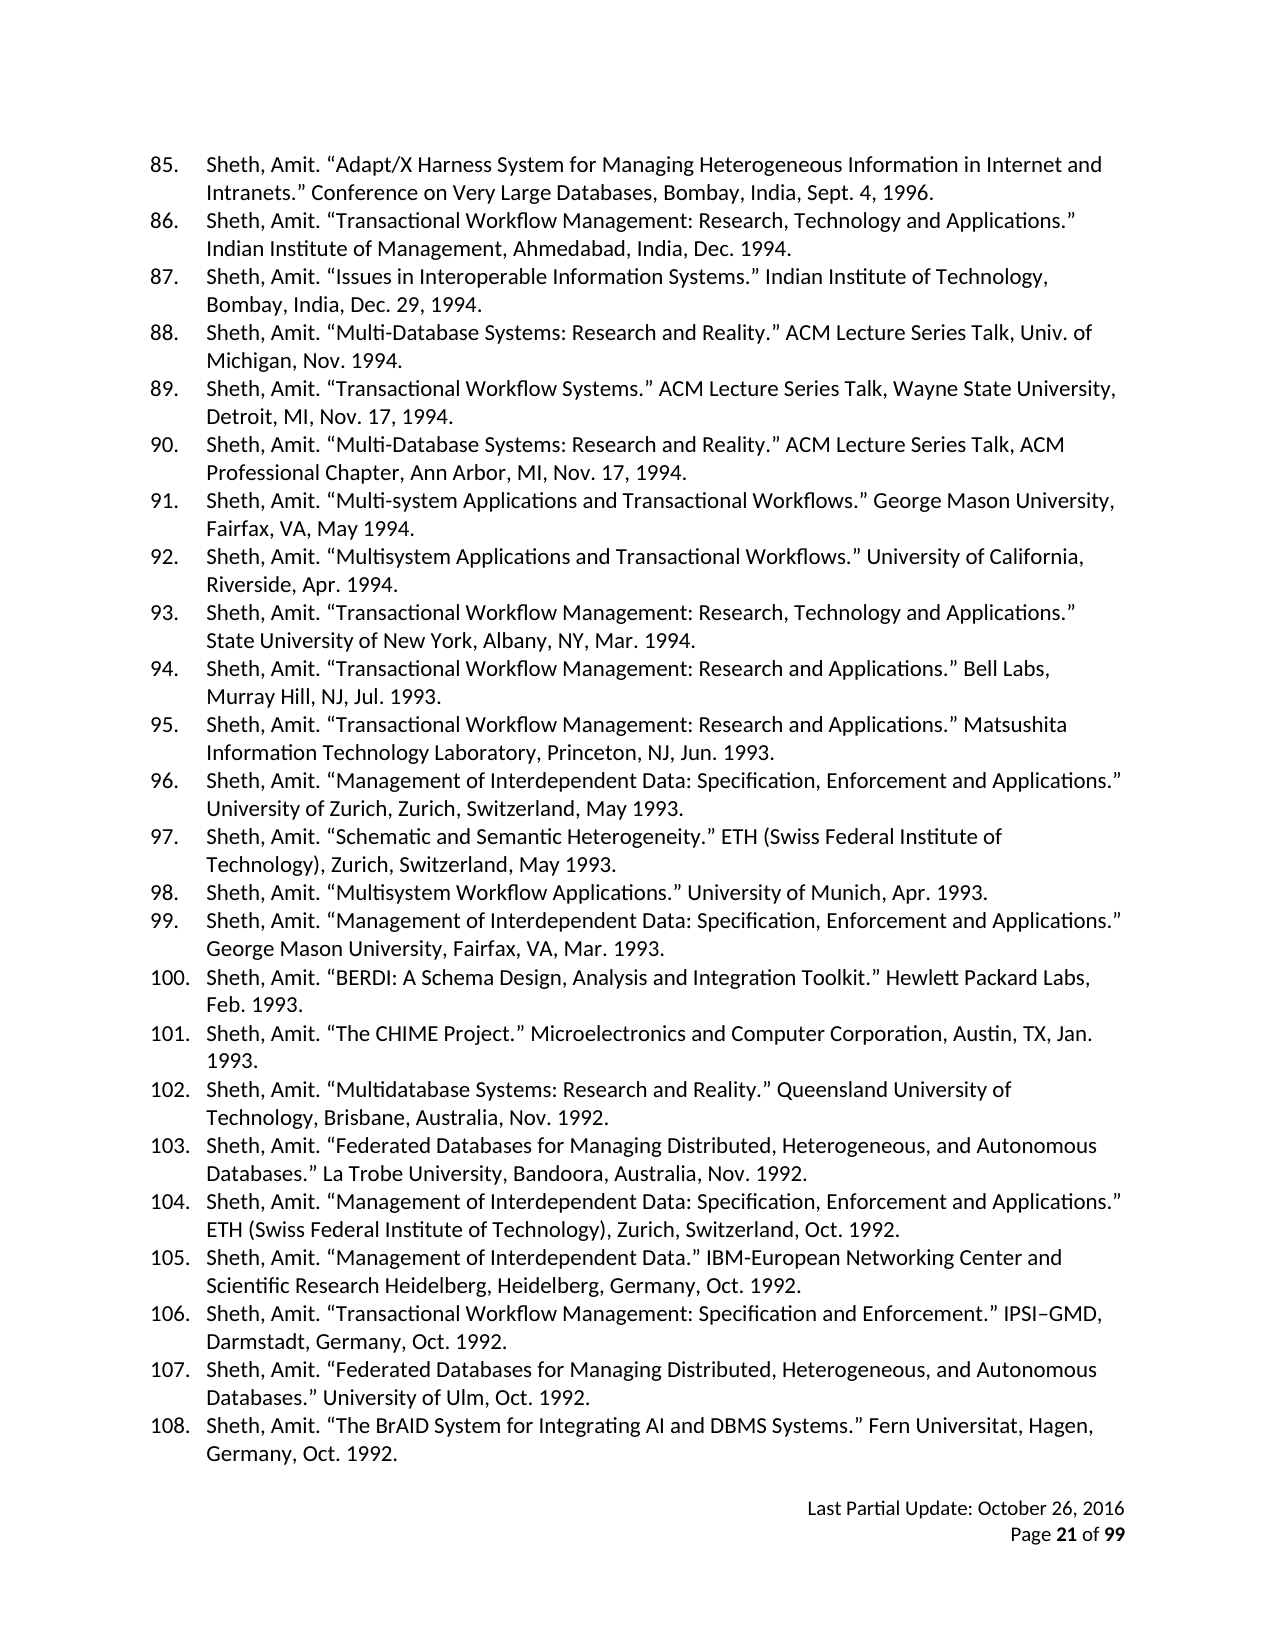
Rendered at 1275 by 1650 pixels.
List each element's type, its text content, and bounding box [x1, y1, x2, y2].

list Sheth, Amit. “BERDI: A Schema Design, Analysis and Integration Toolkit.” Hewlett Packard Labs, Feb. 1993. [150, 963, 1125, 1019]
list Sheth, Amit. “The BrAID System for Integrating AI and DBMS Systems.” Fern Universitat, Hagen, Germany, Oct. 1992. [150, 1411, 1125, 1467]
list Sheth, Amit. “Transactional Workflow Management: Research and Applications.” Matsushita Information Technology Laboratory, Princeton, NJ, Jun. 1993. [150, 710, 1125, 766]
list Sheth, Amit. “Multi-system Applications and Transactional Workflows.” George Mason University, Fairfax, VA, May 1994. [150, 486, 1125, 542]
list Sheth, Amit. “Management of Interdependent Data: Specification, Enforcement and Applications.” ETH (Swiss Federal Institute of Technology), Zurich, Switzerland, Oct. 1992. [150, 1187, 1125, 1243]
list Sheth, Amit. “Schematic and Semantic Heterogeneity.” ETH (Swiss Federal Institute of Technology), Zurich, Switzerland, May 1993. [150, 822, 1125, 878]
list Sheth, Amit. “Federated Databases for Managing Distributed, Heterogeneous, and Autonomous Databases.” University of Ulm, Oct. 1992. [150, 1355, 1125, 1411]
list Sheth, Amit. “Transactional Workflow Management: Research and Applications.” Bell Labs, Murray Hill, NJ, Jul. 1993. [150, 654, 1125, 710]
list Sheth, Amit. “Multisystem Workflow Applications.” University of Munich, Apr. 1993. [150, 878, 1125, 907]
list Sheth, Amit. “Multi-Database Systems: Research and Reality.” ACM Lecture Series Talk, ACM Professional Chapter, Ann Arbor, MI, Nov. 17, 1994. [150, 430, 1125, 486]
list Sheth, Amit. “Transactional Workflow Systems.” ACM Lecture Series Talk, Wayne State University, Detroit, MI, Nov. 17, 1994. [150, 374, 1125, 430]
list Sheth, Amit. “Federated Databases for Managing Distributed, Heterogeneous, and Autonomous Databases.” La Trobe University, Bandoora, Australia, Nov. 1992. [150, 1131, 1125, 1187]
list Sheth, Amit. “Multidatabase Systems: Research and Reality.” Queensland University of Technology, Brisbane, Australia, Nov. 1992. [150, 1075, 1125, 1131]
list Sheth, Amit. “Adapt/X Harness System for Managing Heterogeneous Information in Internet and Intranets.” Conference on Very Large Databases, Bombay, India, Sept. 4, 1996. [150, 150, 1125, 206]
list Sheth, Amit. “Issues in Interoperable Information Systems.” Indian Institute of Technology, Bombay, India, Dec. 29, 1994. [150, 262, 1125, 318]
list Sheth, Amit. “Management of Interdependent Data: Specification, Enforcement and Applications.” University of Zurich, Zurich, Switzerland, May 1993. [150, 766, 1125, 822]
list Sheth, Amit. “Transactional Workflow Management: Research, Technology and Applications.” Indian Institute of Management, Ahmedabad, India, Dec. 1994. [150, 206, 1125, 262]
list Sheth, Amit. “Transactional Workflow Management: Specification and Enforcement.” IPSI–GMD, Darmstadt, Germany, Oct. 1992. [150, 1299, 1125, 1355]
list Sheth, Amit. “Management of Interdependent Data: Specification, Enforcement and Applications.” George Mason University, Fairfax, VA, Mar. 1993. [150, 907, 1125, 963]
list Sheth, Amit. “Management of Interdependent Data.” IBM-European Networking Center and Scientific Research Heidelberg, Heidelberg, Germany, Oct. 1992. [150, 1243, 1125, 1299]
list Sheth, Amit. “The CHIME Project.” Microelectronics and Computer Corporation, Austin, TX, Jan. 1993. [150, 1019, 1125, 1075]
list Sheth, Amit. “Transactional Workflow Management: Research, Technology and Applications.” State University of New York, Albany, NY, Mar. 1994. [150, 598, 1125, 654]
list Sheth, Amit. “Multi-Database Systems: Research and Reality.” ACM Lecture Series Talk, Univ. of Michigan, Nov. 1994. [150, 318, 1125, 374]
list Sheth, Amit. “Multisystem Applications and Transactional Workflows.” University of California, Riverside, Apr. 1994. [150, 542, 1125, 598]
